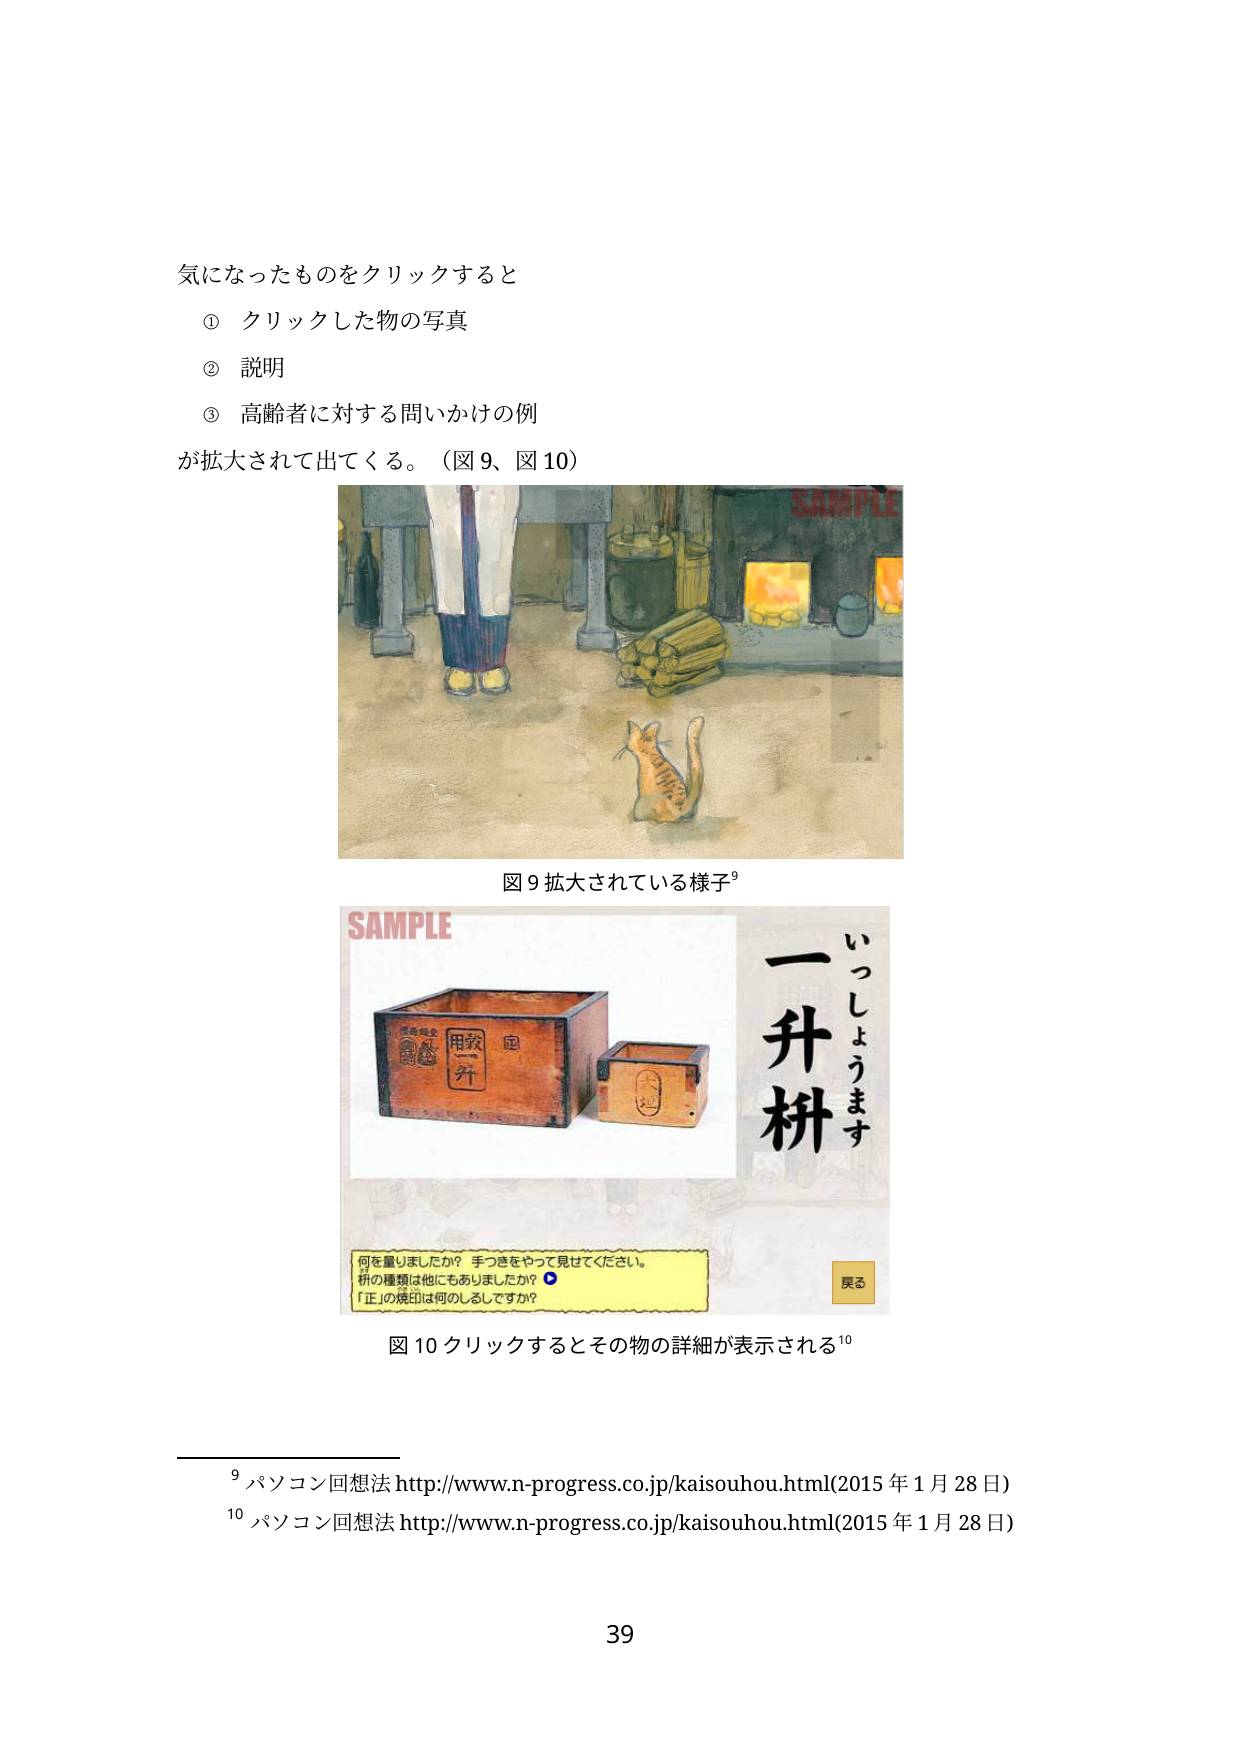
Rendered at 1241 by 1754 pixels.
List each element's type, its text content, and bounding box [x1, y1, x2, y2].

text 気になったものをクリックすると [177, 253, 1063, 294]
text が拡大されて出てくる。（図9、図10） [177, 439, 1063, 481]
list 説明 [202, 346, 1063, 387]
picture [337, 906, 890, 1315]
list 高齢者に対する問いかけの例 [202, 392, 1063, 434]
text 図10 クリックするとその物の詳細が表示される [177, 1324, 1063, 1366]
text 図9 拡大されている様子 [177, 860, 1063, 902]
list クリックした物の写真 [202, 299, 1063, 341]
picture [337, 485, 905, 859]
